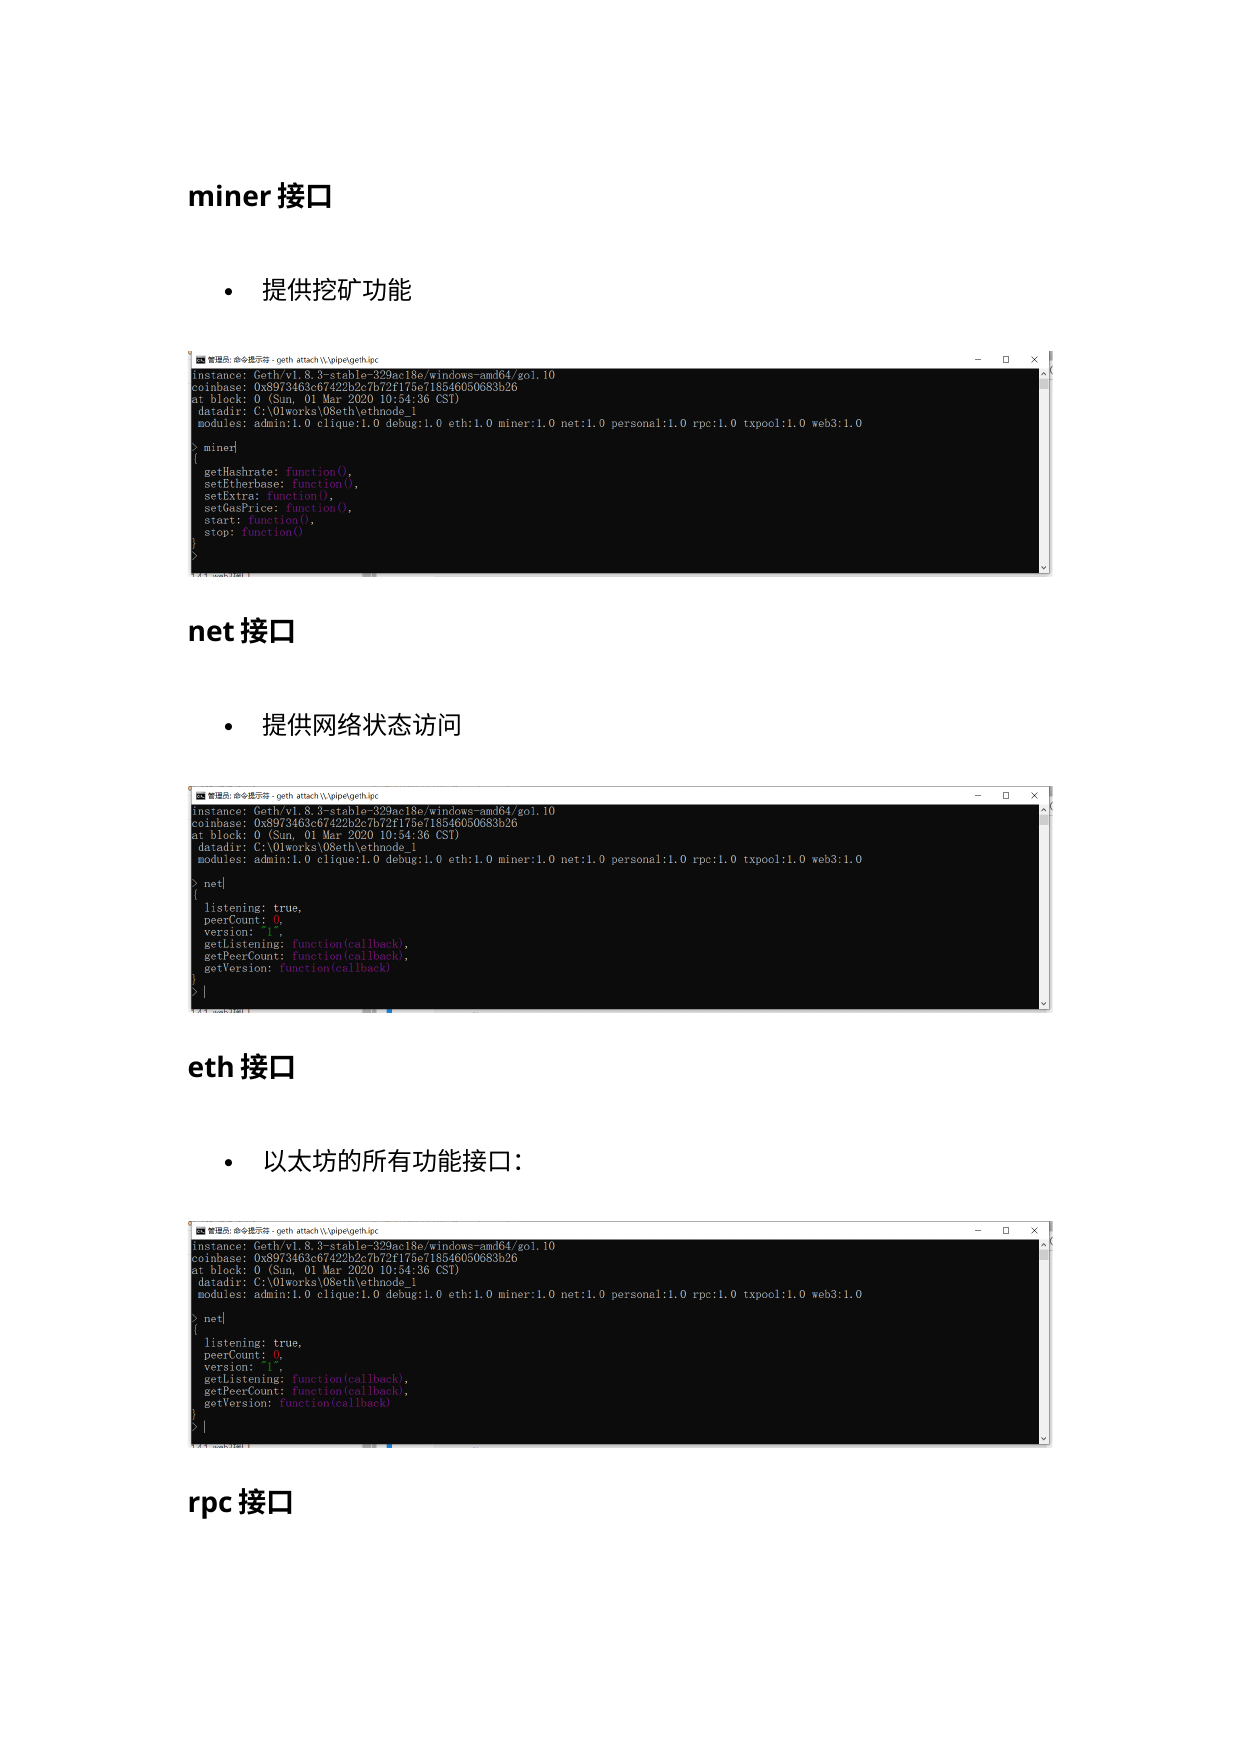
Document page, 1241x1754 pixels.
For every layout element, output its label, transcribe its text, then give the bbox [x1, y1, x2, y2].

text eth接口 [187, 1032, 1053, 1097]
text rpc接口 [187, 1468, 1053, 1533]
list 提供网络状态访问 [225, 691, 1053, 756]
text net接口 [187, 597, 1053, 662]
picture [187, 786, 1053, 1013]
list 以太坊的所有功能接口： [225, 1127, 1053, 1192]
text miner接口 [187, 162, 1053, 227]
picture [187, 1221, 1053, 1448]
list 提供挖矿功能 [225, 256, 1053, 321]
picture [187, 351, 1053, 577]
